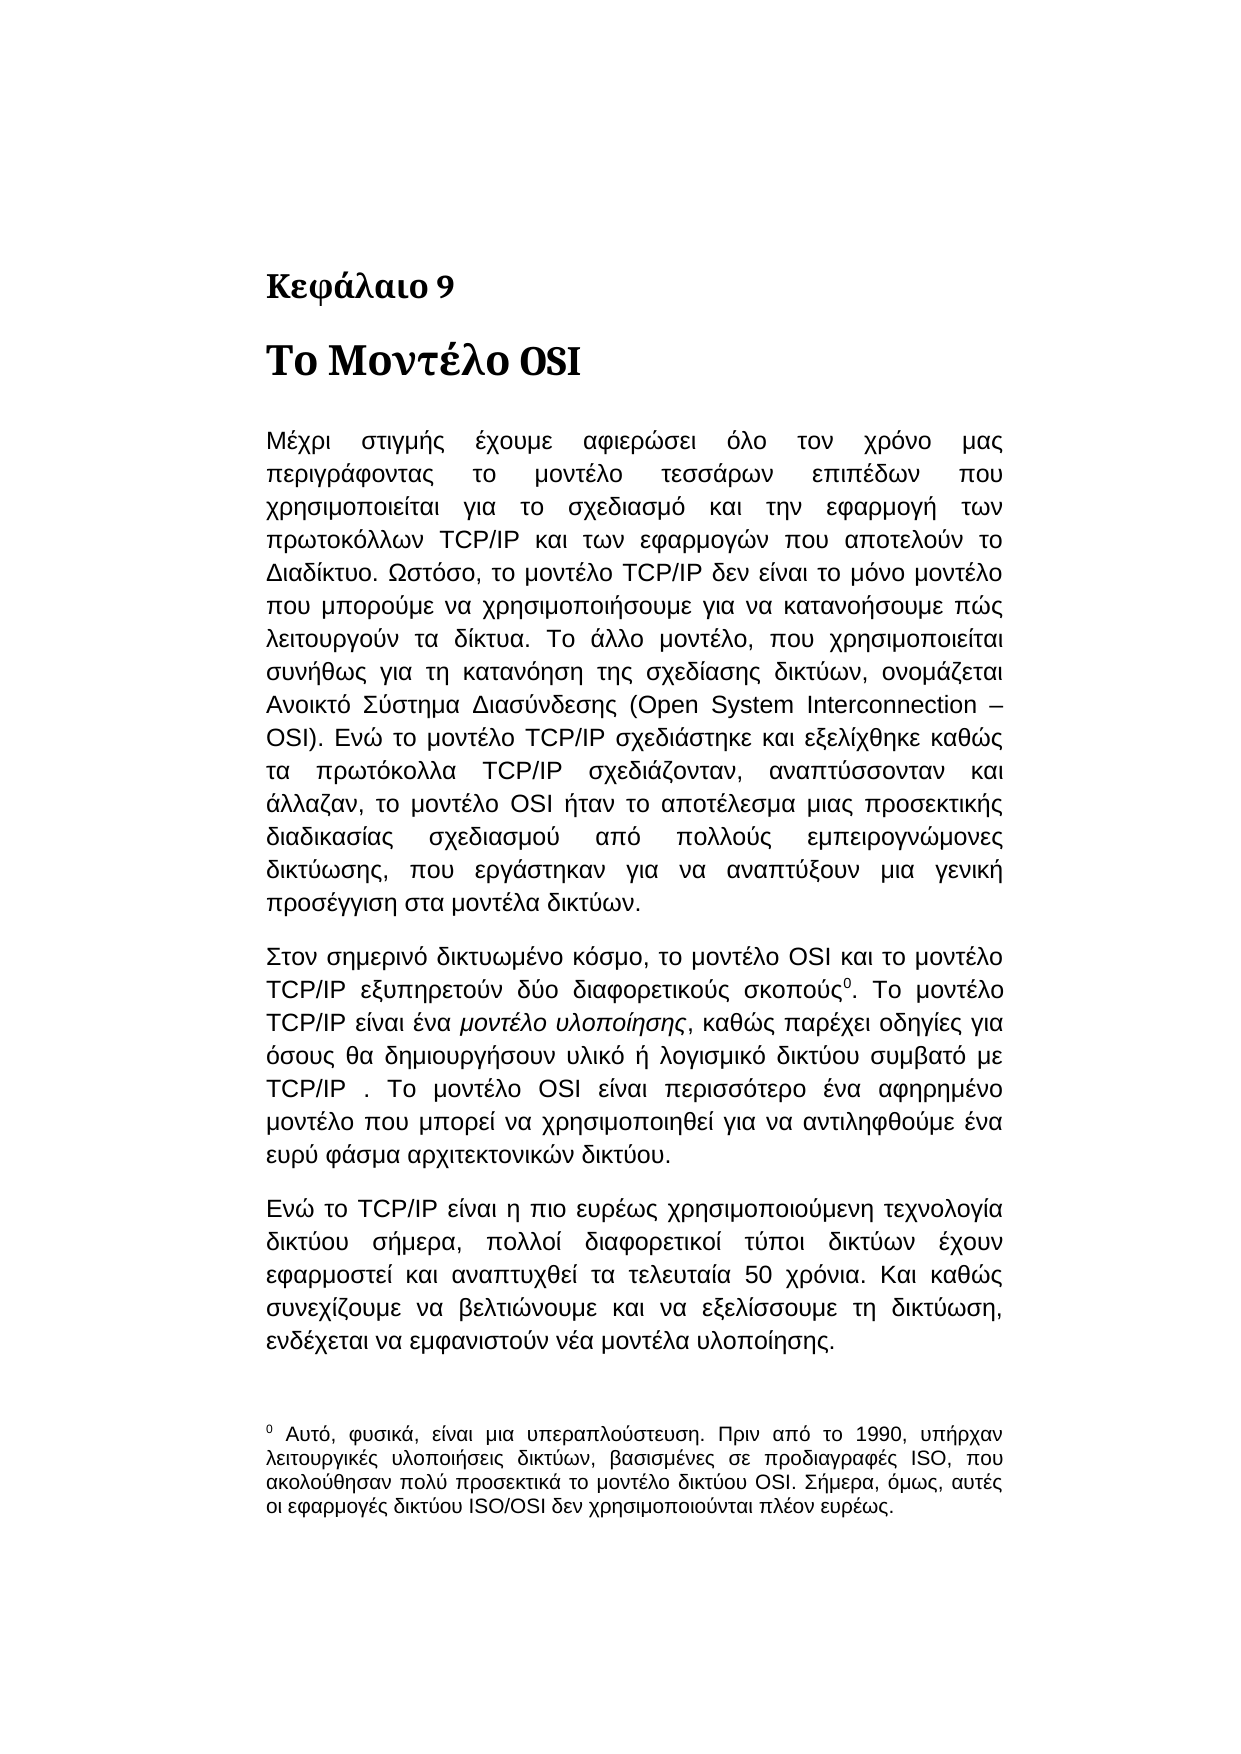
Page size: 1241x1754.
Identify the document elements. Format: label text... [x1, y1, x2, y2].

text Στον σημερινό δικτυωμένο κόσμο, το μοντέλο OSI και το μοντέλο TCP/IP εξυπηρετούν δύο διαφορετικούς σκοπούς. Το μοντέλο TCP/IP είναι ένα μοντέλο υλοποίησης, καθώς παρέχει οδηγίες για όσους θα δημιουργήσουν υλικό ή λογισμικό δικτύου συμβατό με TCP/IP . Το μοντέλο OSI είναι περισσότερο ένα αφηρημένο μοντέλο που μπορεί να χρησιμοποιηθεί για να αντιληφθούμε ένα ευρύ φάσμα αρχιτεκτονικών δικτύου. [266, 942, 1004, 1169]
subtitle Το Μοντέλο OSI [266, 338, 1004, 386]
subtitle Κεφάλαιο 9 [266, 269, 1004, 307]
text Μέχρι στιγμής έχουμε αφιερώσει όλο τον χρόνο μας περιγράφοντας το μοντέλο τεσσάρων επιπέδων που χρησιμοποιείται για το σχεδιασμό και την εφαρμογή των πρωτοκόλλων TCP/IP και των εφαρμογών που αποτελούν το Διαδίκτυο. Ωστόσο, το μοντέλο TCP/IP δεν είναι το μόνο μοντέλο που μπορούμε να χρησιμοποιήσουμε για να κατανοήσουμε πώς λειτουργούν τα δίκτυα. Το άλλο μοντέλο, που χρησιμοποιείται συνήθως για τη κατανόηση της σχεδίασης δικτύων, ονομάζεται Ανοικτό Σύστημα Διασύνδεσης (Open System Interconnection – OSI). Ενώ το μοντέλο TCP/IP σχεδιάστηκε και εξελίχθηκε καθώς τα πρωτόκολλα TCP/IP σχεδιάζονταν, αναπτύσσονταν και άλλαζαν, το μοντέλο OSI ήταν το αποτέλεσμα μιας προσεκτικής διαδικασίας σχεδιασμού από πολλούς εμπειρογνώμονες δικτύωσης, που εργάστηκαν για να αναπτύξουν μια γενική προσέγγιση στα μοντέλα δικτύων. [266, 426, 1004, 917]
text Ενώ το TCP/IP είναι η πιο ευρέως χρησιμοποιούμενη τεχνολογία δικτύου σήμερα, πολλοί διαφορετικοί τύποι δικτύων έχουν εφαρμοστεί και αναπτυχθεί τα τελευταία 50 χρόνια. Και καθώς συνεχίζουμε να βελτιώνουμε και να εξελίσσουμε τη δικτύωση, ενδέχεται να εμφανιστούν νέα μοντέλα υλοποίησης. [266, 1194, 1004, 1355]
